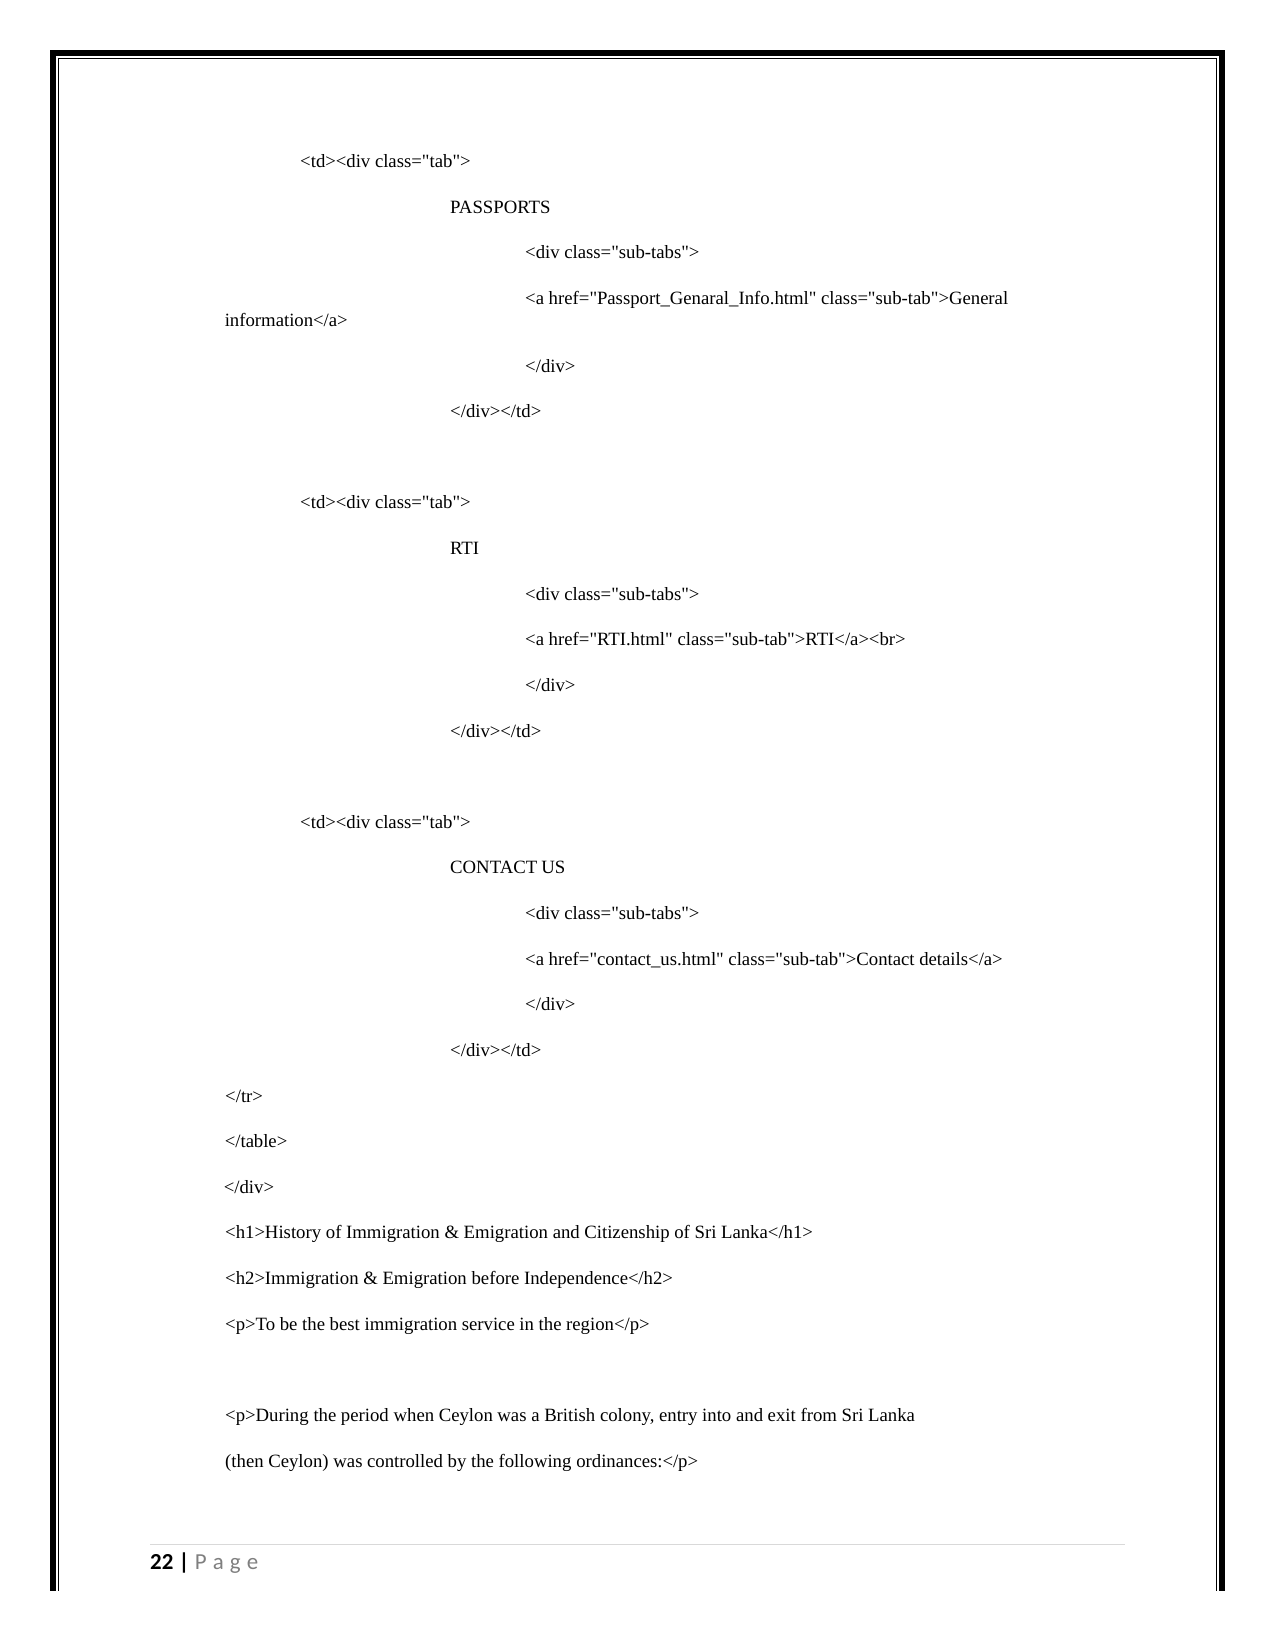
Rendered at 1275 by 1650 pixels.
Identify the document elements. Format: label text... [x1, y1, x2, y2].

text <h1>History of Immigration & Emigration and Citizenship of Sri Lanka</h1> [223, 1221, 1124, 1243]
text </div></td> [223, 400, 1124, 422]
text <div class="sub-tabs"> [223, 241, 1124, 263]
text <a href="contact_us.html" class="sub-tab">Contact details</a> [223, 948, 1124, 969]
text </div> [223, 1176, 1124, 1197]
text <h2>Immigration & Emigration before Independence</h2> [223, 1267, 1124, 1288]
text </table> [223, 1130, 1124, 1152]
text <td><div class="tab"> [223, 150, 1124, 172]
text </div> [223, 674, 1124, 695]
text </div></td> [223, 719, 1124, 741]
text <div class="sub-tabs"> [223, 902, 1124, 923]
text <p>To be the best immigration service in the region</p> [223, 1313, 1124, 1334]
text <div class="sub-tabs"> [223, 583, 1124, 604]
text </div> [223, 993, 1124, 1015]
text <a href="Passport_Genaral_Info.html" class="sub-tab">General information</a> [223, 287, 1124, 330]
text <td><div class="tab"> [223, 491, 1124, 513]
text </div> [223, 354, 1124, 376]
text CONTACT US [223, 856, 1124, 878]
text PASSPORTS [223, 196, 1124, 217]
text <td><div class="tab"> [223, 811, 1124, 832]
text RTI [223, 537, 1124, 558]
text </div></td> [223, 1039, 1124, 1060]
text <p>During the period when Ceylon was a British colony, entry into and exit from Sri Lanka [223, 1404, 1124, 1425]
text <a href="RTI.html" class="sub-tab">RTI</a><br> [223, 628, 1124, 650]
text (then Ceylon) was controlled by the following ordinances:</p> [223, 1449, 1124, 1471]
text </tr> [223, 1084, 1124, 1106]
